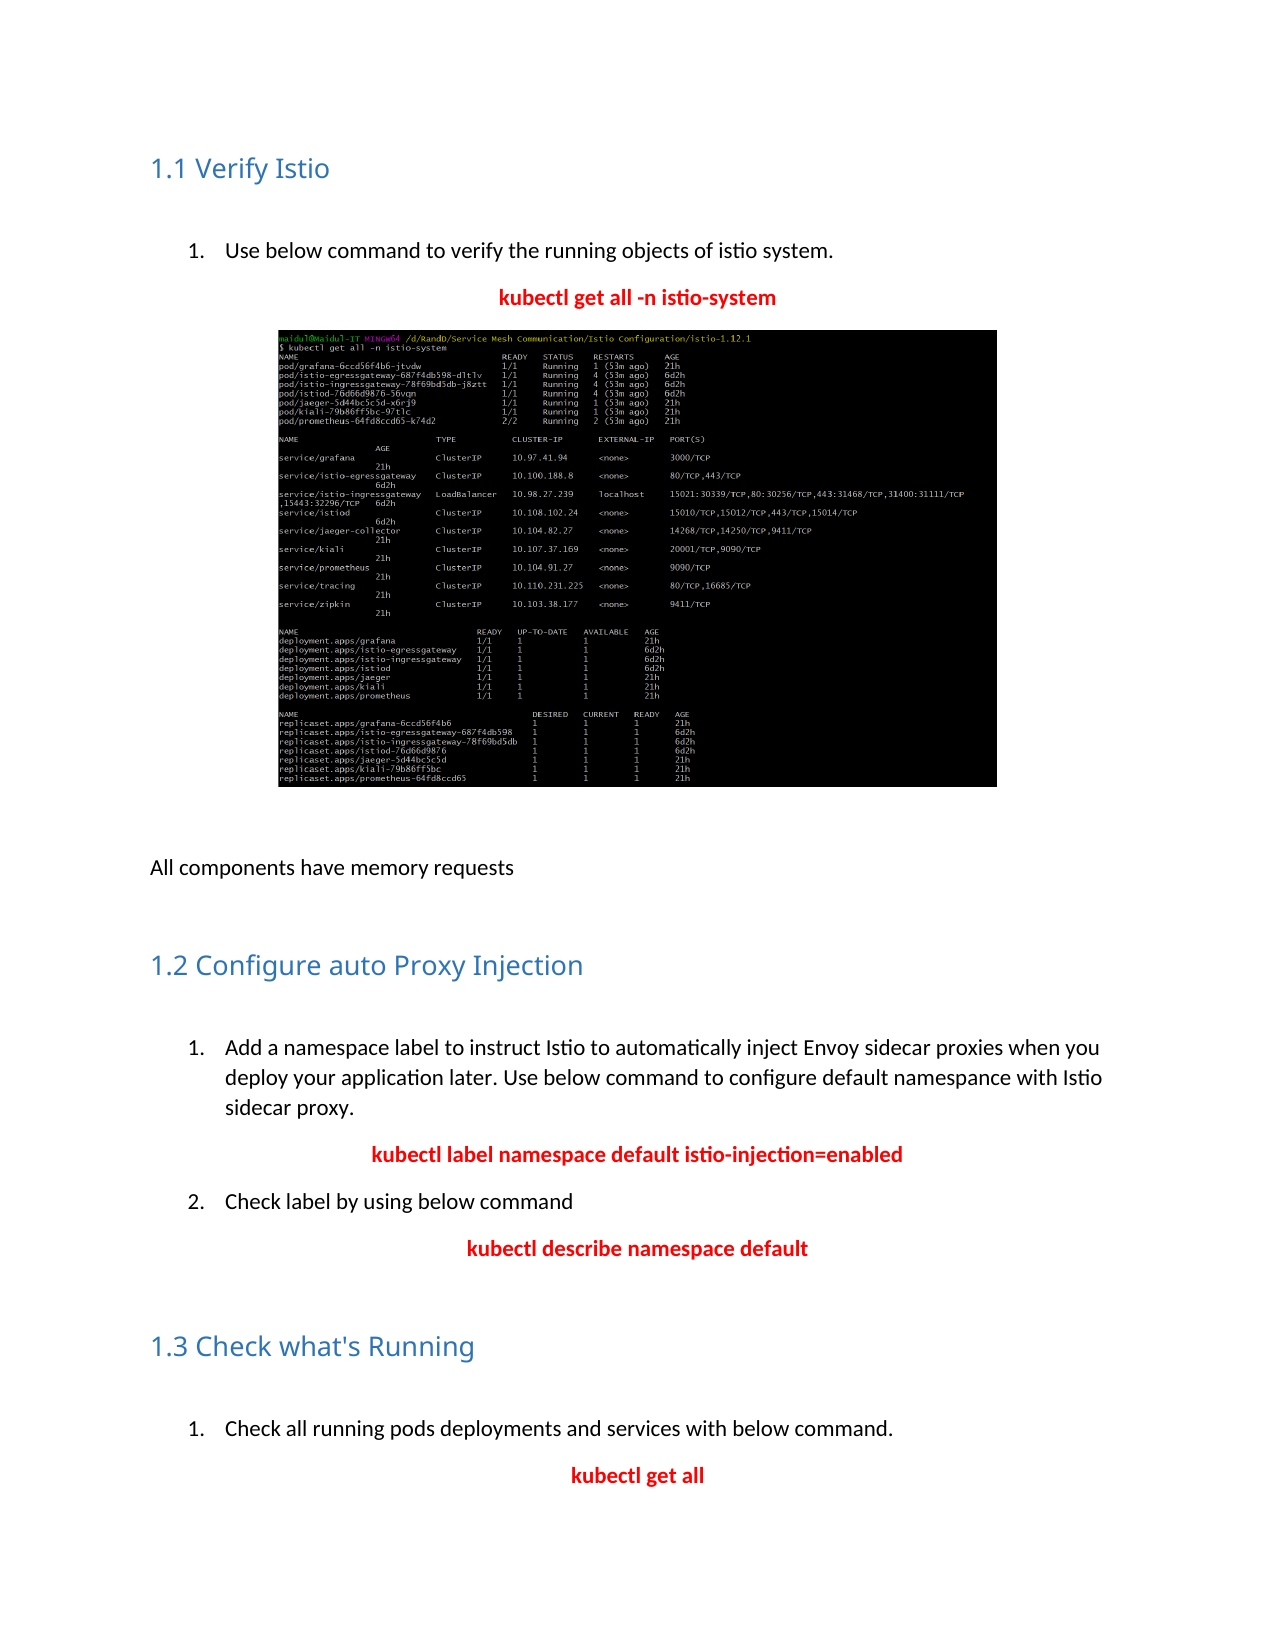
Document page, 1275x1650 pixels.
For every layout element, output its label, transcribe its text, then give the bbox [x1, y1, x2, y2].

list Use below command to verify the running objects of istio system. [187, 237, 1125, 265]
text kubectl get all -n istio-system [150, 283, 1125, 312]
list Check label by using below command [187, 1187, 1125, 1215]
picture [278, 330, 997, 787]
text kubectl describe namespace default [150, 1234, 1125, 1262]
list Check all running pods deployments and services with below command. [187, 1414, 1125, 1443]
subtitle 1.2 Configure auto Proxy Injection [150, 946, 1125, 983]
text kubectl label namespace default istio-injection=enabled [150, 1140, 1125, 1168]
list Add a namespace label to instruct Istio to automatically inject Envoy sidecar proxies when you deploy your application later. Use below command to configure default namespance with Istio sidecar proxy. [187, 1033, 1125, 1122]
text kubectl get all [150, 1461, 1125, 1489]
subtitle 1.1 Verify Istio [150, 150, 1125, 187]
subtitle 1.3 Check what's Running [150, 1328, 1125, 1365]
text All components have memory requests [150, 853, 1125, 881]
